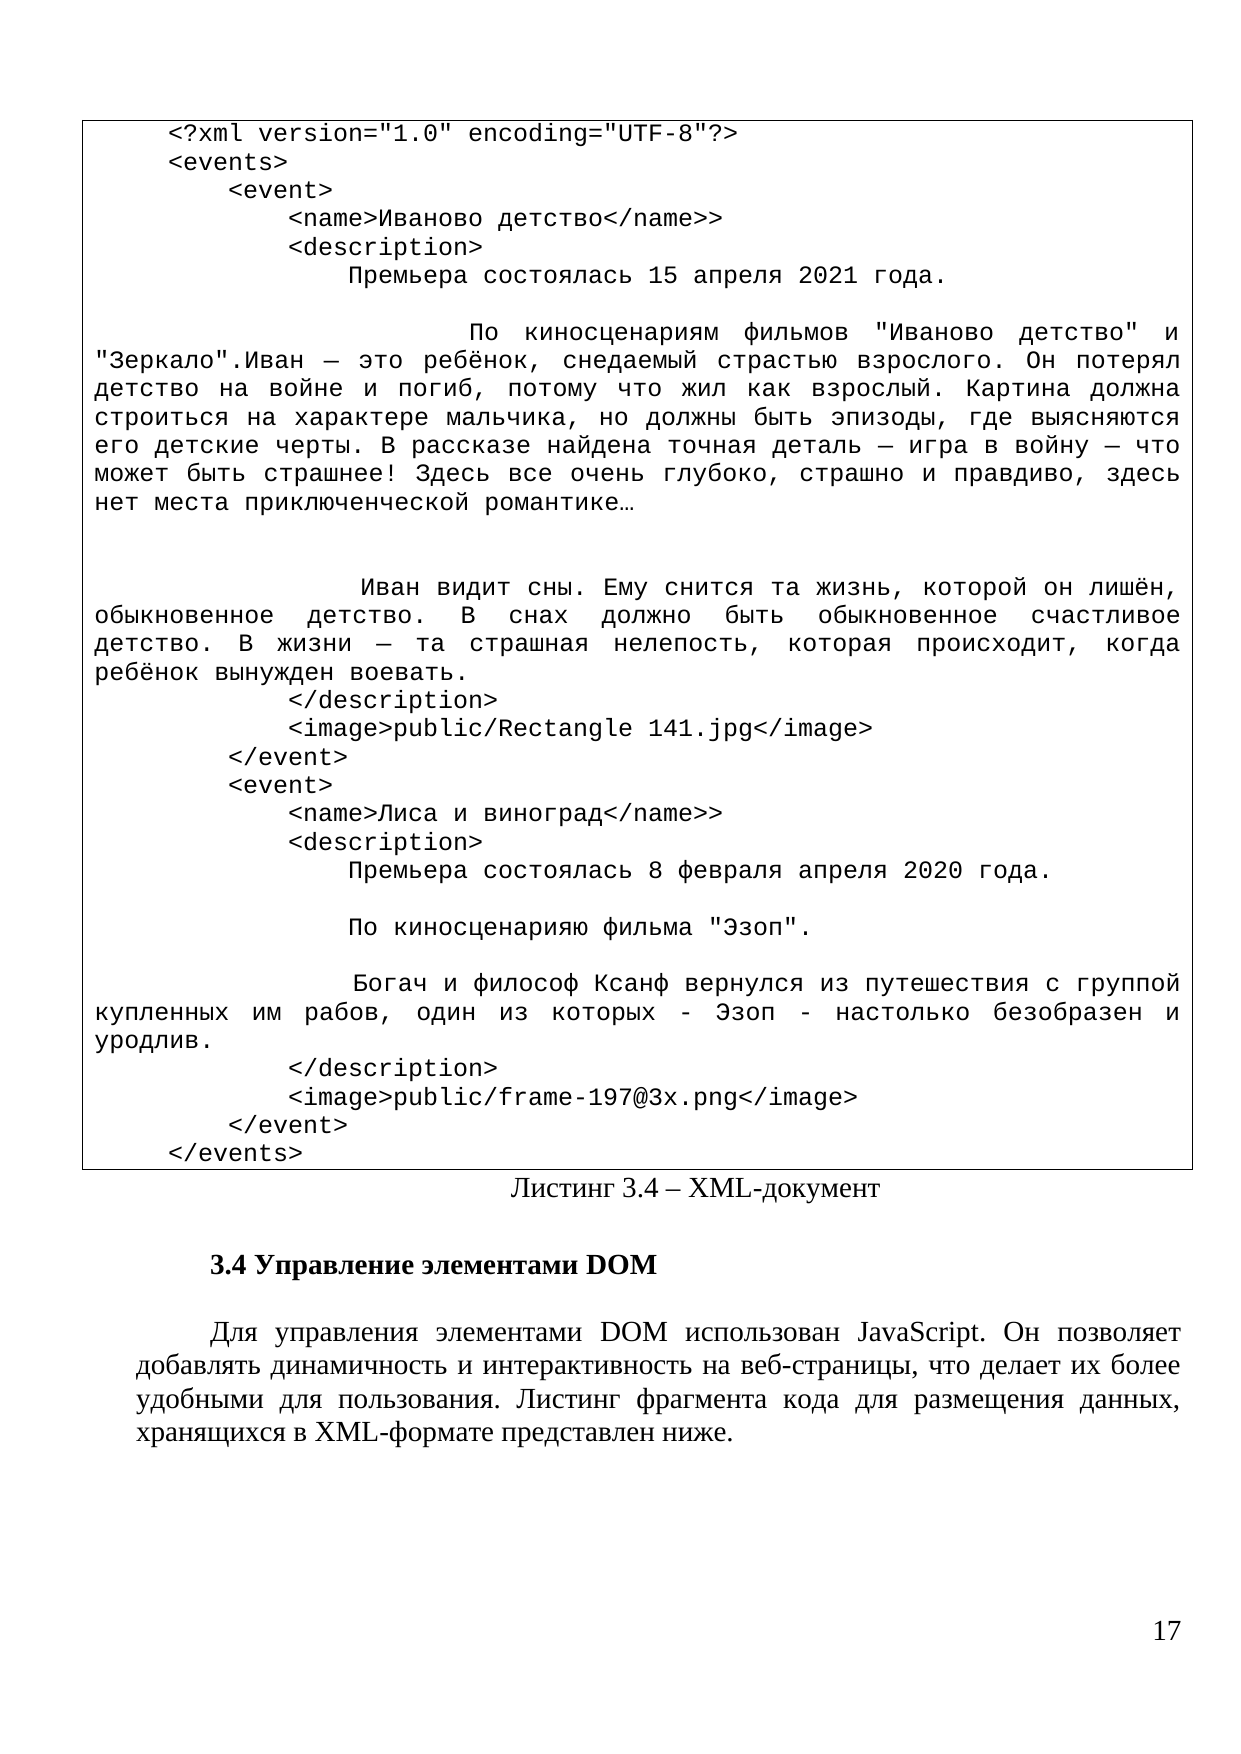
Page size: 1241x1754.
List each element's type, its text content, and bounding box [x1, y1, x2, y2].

text Для управления элементами DOM использован JavaScript. Он позволяет добавлять динамичность и интерактивность на веб-страницы, что делает их более удобными для пользования. Листинг фрагмента кода для размещения данных, хранящихся в XML-формате представлен ниже. [136, 1314, 1181, 1448]
text Листинг 3.4 – XML-документ [136, 1170, 1181, 1204]
table_header <?xml version="1.0" encoding="UTF-8"?> <events> <event> <name>Иваново детство</name>> <description> Премьера состоялась 15 апреля 2021 года. По киносценариям фильмов "Иваново детство" и "Зеркало".Иван — это ребёнок, снедаемый страстью взрослого. Он потерял детство на войне и погиб, потому что жил как взрослый. Картина должна строиться на характере мальчика, но должны быть эпизоды, где выясняются его детские черты. В рассказе найдена точная деталь — игра в войну — что может быть страшнее! Здесь все очень глубоко, страшно и правдиво, здесь нет места приключенческой романтике… Иван видит сны. Ему снится та жизнь, которой он лишён, обыкновенное детство. В снах должно быть обыкновенное счастливое детство. В жизни — та страшная нелепость, которая происходит, когда ребёнок вынужден воевать. </description> <image>public/Rectangle 141.jpg</image> </event> <event> <name>Лиса и виноград</name>> <description> Премьера состоялась 8 февраля апреля 2020 года. По киносценарияю фильма "Эзоп". Богач и философ Ксанф вернулся из путешествия с группой купленных им рабов, один из которых - Эзоп - настолько безобразен и уродлив. </description> <image>public/frame-197@3x.png</image> </event> </events> [83, 121, 1192, 1169]
text 3.4 Управление элементами DOM [136, 1247, 1181, 1280]
